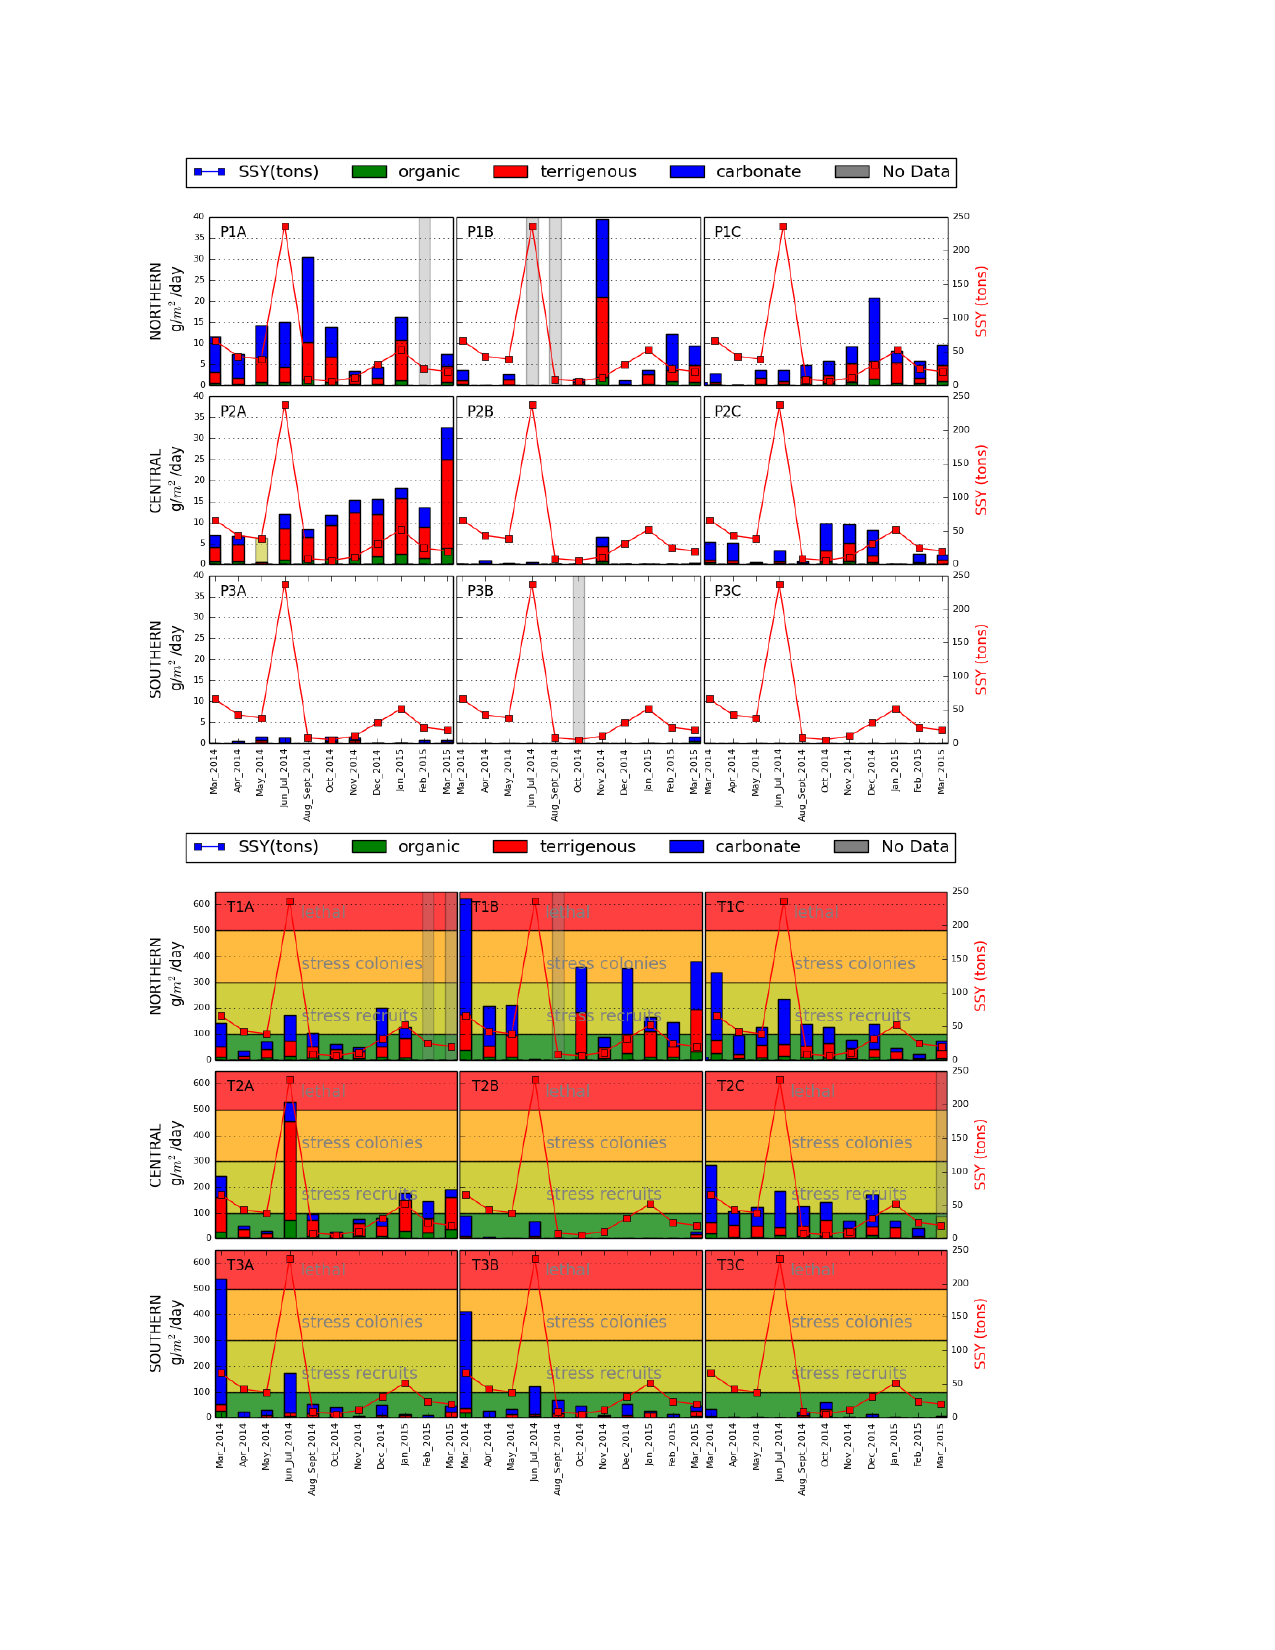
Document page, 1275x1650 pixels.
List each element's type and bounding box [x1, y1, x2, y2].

picture [150, 150, 991, 823]
picture [150, 824, 990, 1497]
